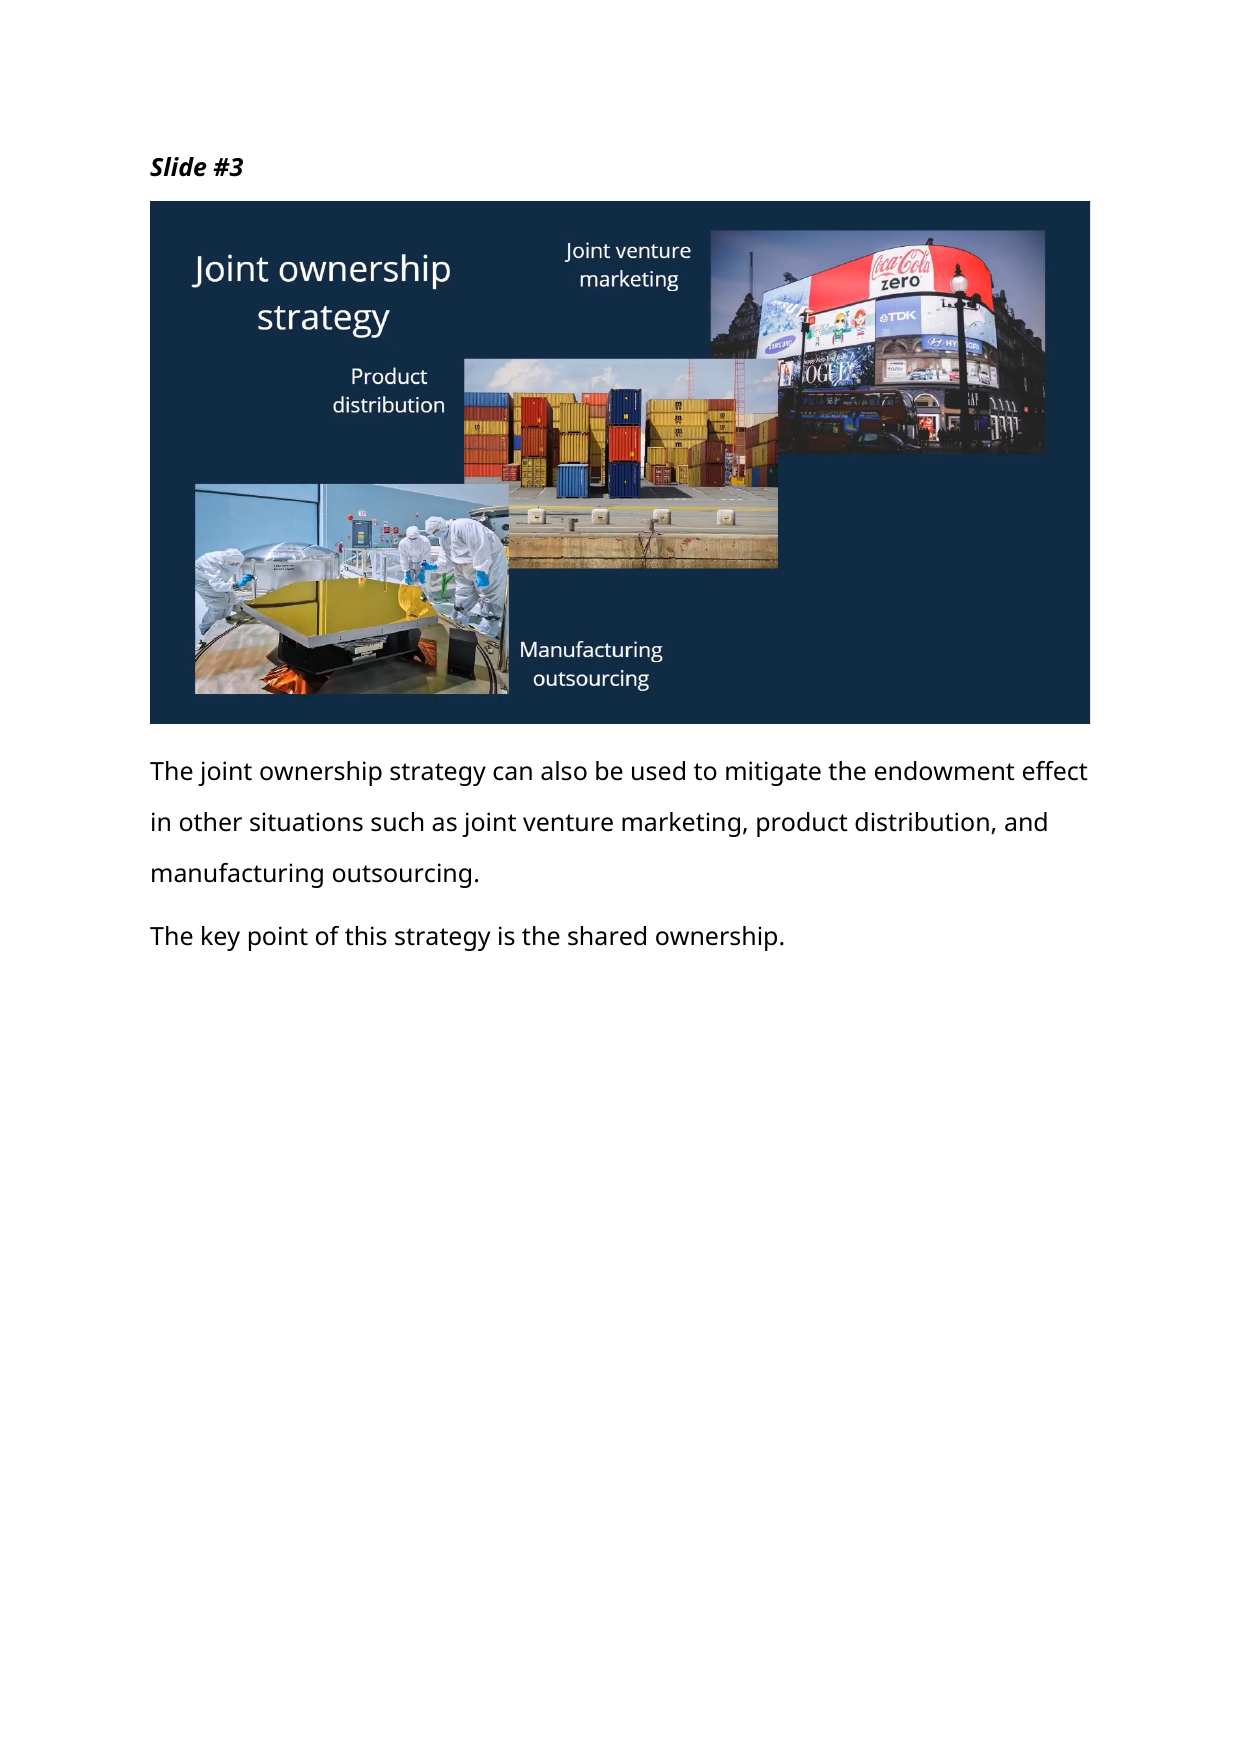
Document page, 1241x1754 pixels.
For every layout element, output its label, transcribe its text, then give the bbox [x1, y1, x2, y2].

text The joint ownership strategy can also be used to mitigate the endowment effect in other situations such as joint venture marketing, product distribution, and manufacturing outsourcing. [150, 753, 1090, 889]
subtitle Slide #3 [150, 150, 1090, 201]
picture [150, 201, 1091, 724]
text The key point of this strategy is the shared ownership. [150, 919, 1090, 953]
